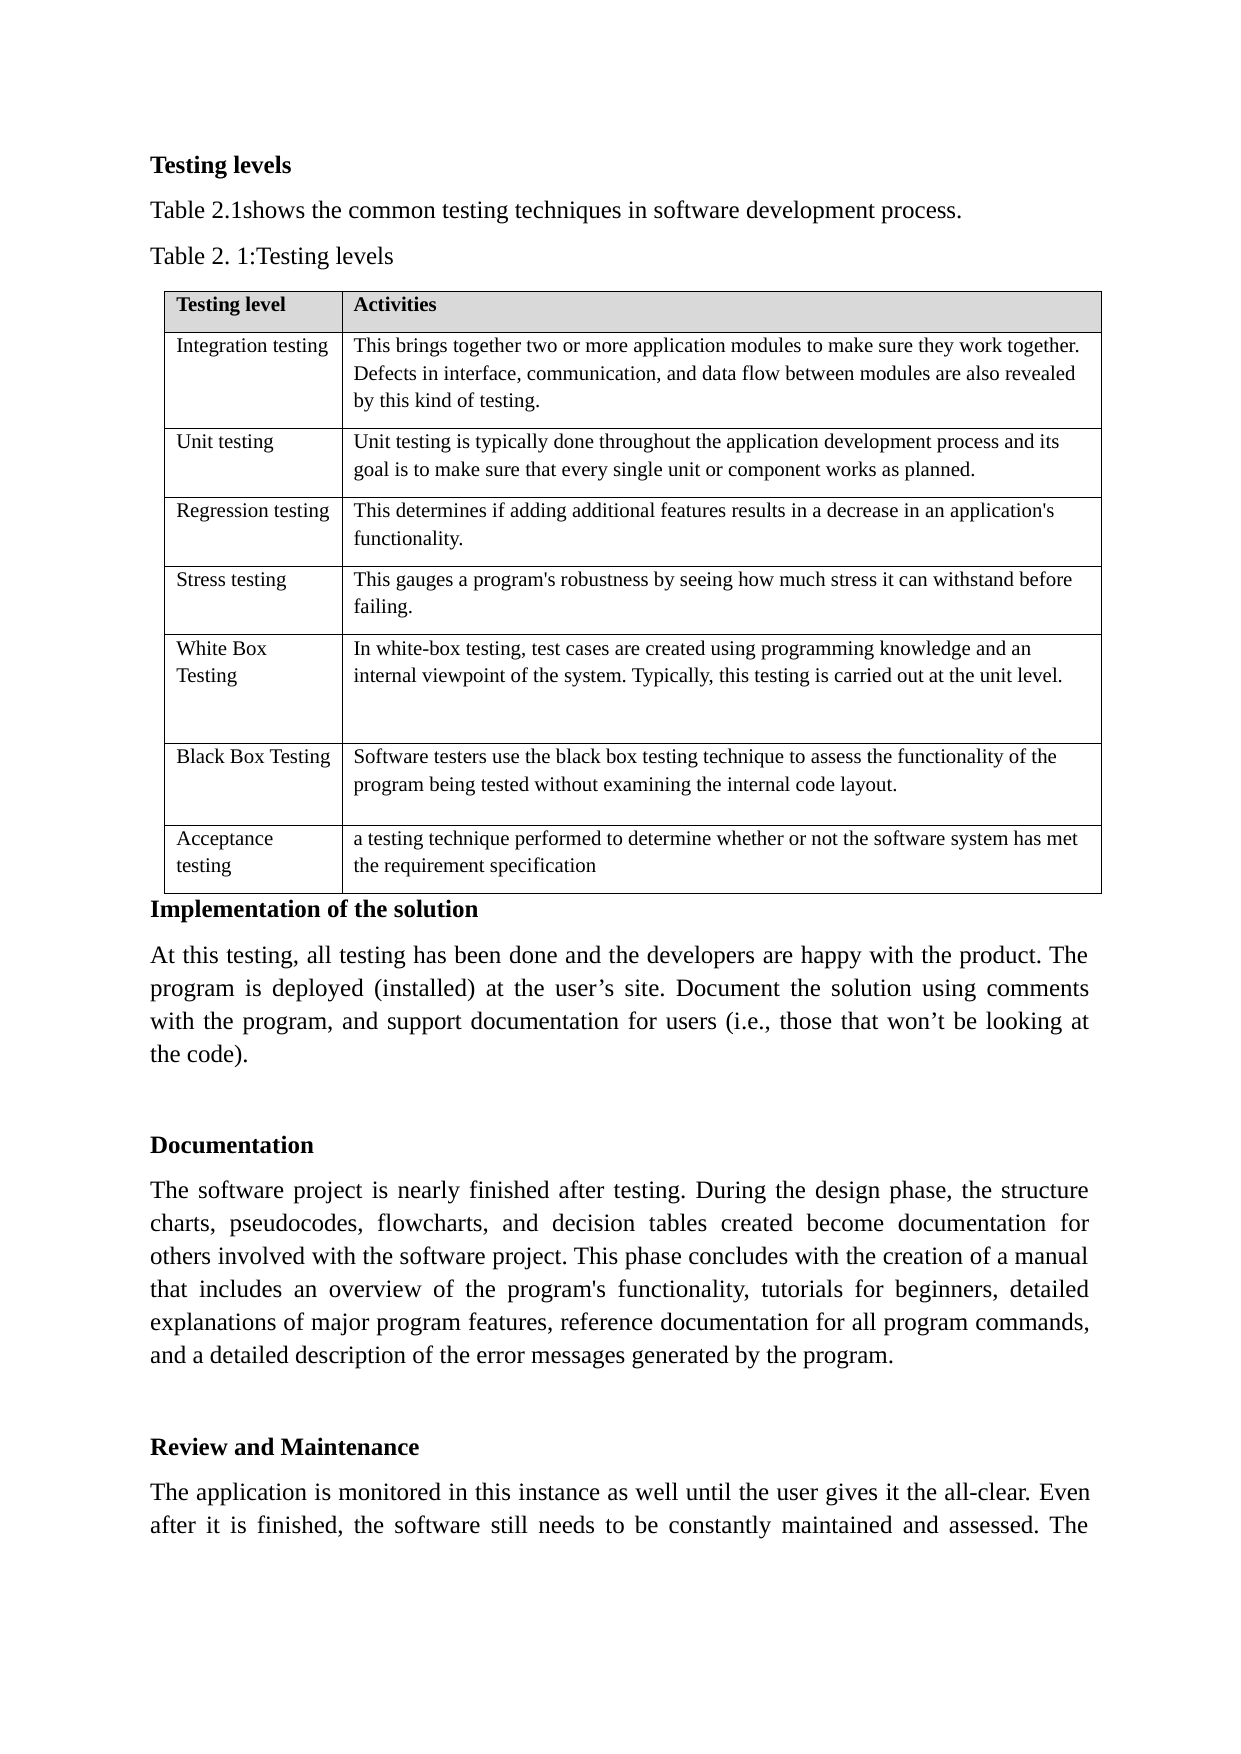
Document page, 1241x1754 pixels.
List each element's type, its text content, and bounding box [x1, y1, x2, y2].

text Documentation [150, 1130, 1090, 1159]
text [150, 1477, 1090, 1539]
table_cell a testing technique performed to determine whether or not the software system has met the requirement specification [343, 826, 1101, 893]
table_cell This brings together two or more application modules to make sure they work together. Defects in interface, communication, and data flow between modules are also revealed by this kind of testing. [343, 333, 1101, 428]
text At this testing, all testing has been done and the developers are happy with the product. The program is deployed (installed) at the user’s site. Document the solution using comments with the program, and support documentation for users (i.e., those that won’t be looking at the code). [150, 940, 1090, 1068]
table_header Activities [343, 292, 1101, 332]
text Table 2. 1:Testing levels [150, 241, 1090, 270]
table_cell In white-box testing, test cases are created using programming knowledge and an internal viewpoint of the system. Typically, this testing is carried out at the unit level. [343, 635, 1101, 743]
table_cell Stress testing [165, 567, 342, 634]
text Table 2.1shows the common testing techniques in software development process. [150, 196, 1090, 224]
table_cell Black Box Testing [165, 744, 342, 824]
table_cell White Box Testing [165, 635, 342, 743]
table_header Testing level [165, 292, 342, 332]
table_cell Unit testing [165, 429, 342, 497]
table_cell Integration testing [165, 333, 342, 428]
text Review and Maintenance [150, 1432, 1090, 1460]
text The software project is nearly finished after testing. During the design phase, the structure charts, pseudocodes, flowcharts, and decision tables created become documentation for others involved with the software project. This phase concludes with the creation of a manual that includes an overview of the program's functionality, tutorials for beginners, detailed explanations of major program features, reference documentation for all program commands, and a detailed description of the error messages generated by the program. [150, 1175, 1090, 1369]
table_cell Acceptance testing [165, 826, 342, 893]
table_cell This gauges a program's robustness by seeing how much stress it can withstand before failing. [343, 567, 1101, 634]
text Implementation of the solution [150, 894, 1090, 923]
table_cell This determines if adding additional features results in a decrease in an application's functionality. [343, 498, 1101, 566]
table_cell Software testers use the black box testing technique to assess the functionality of the program being tested without examining the internal code layout. [343, 744, 1101, 824]
text Testing levels [150, 150, 1090, 179]
table_cell Unit testing is typically done throughout the application development process and its goal is to make sure that every single unit or component works as planned. [343, 429, 1101, 497]
table_cell Regression testing [165, 498, 342, 566]
